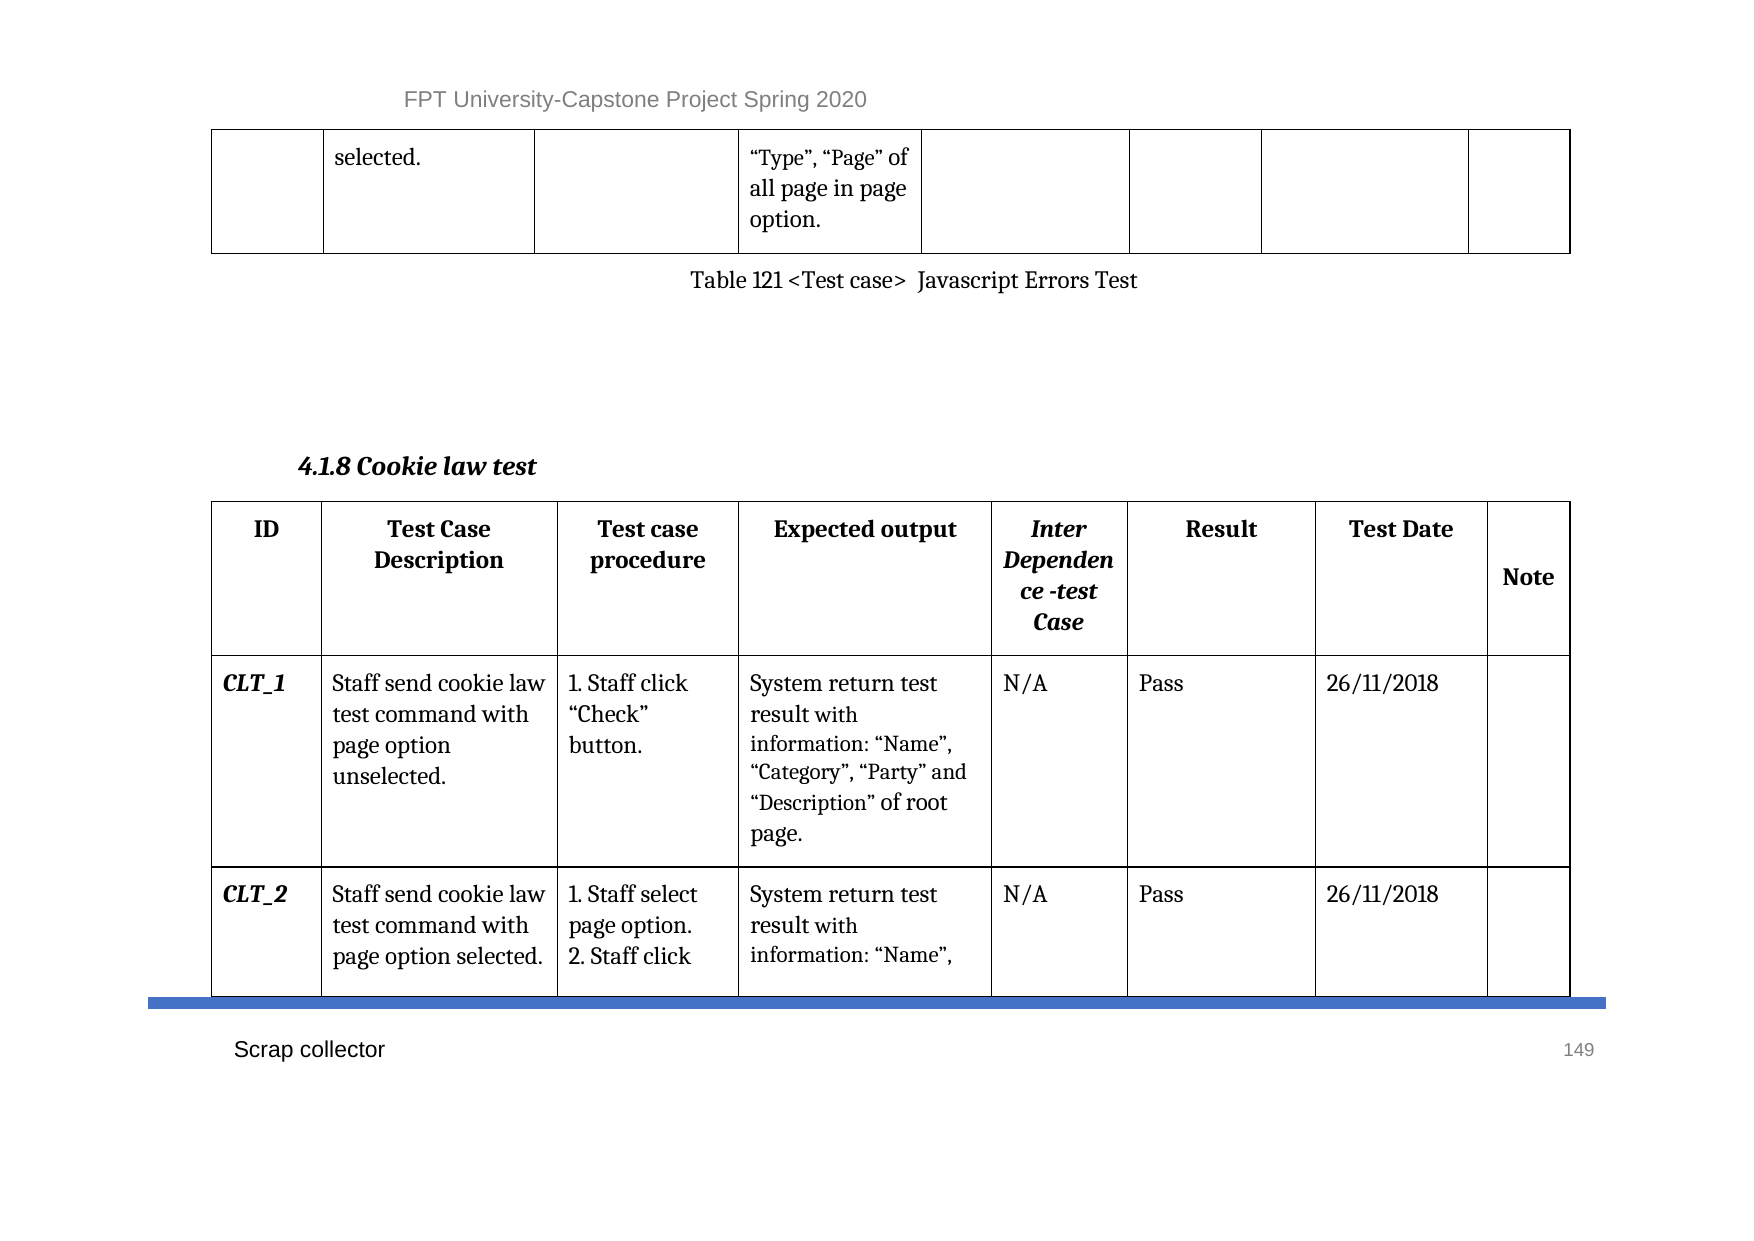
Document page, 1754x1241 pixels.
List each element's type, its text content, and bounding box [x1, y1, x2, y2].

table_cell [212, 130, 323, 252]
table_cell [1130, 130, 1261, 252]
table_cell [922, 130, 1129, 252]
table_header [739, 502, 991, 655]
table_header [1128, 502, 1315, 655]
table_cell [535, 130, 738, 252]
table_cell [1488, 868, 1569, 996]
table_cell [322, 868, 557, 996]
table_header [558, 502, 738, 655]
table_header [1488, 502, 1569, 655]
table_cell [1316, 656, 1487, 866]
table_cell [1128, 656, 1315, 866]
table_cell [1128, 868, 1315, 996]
text 4.1.8 Cookie law test [185, 451, 1606, 482]
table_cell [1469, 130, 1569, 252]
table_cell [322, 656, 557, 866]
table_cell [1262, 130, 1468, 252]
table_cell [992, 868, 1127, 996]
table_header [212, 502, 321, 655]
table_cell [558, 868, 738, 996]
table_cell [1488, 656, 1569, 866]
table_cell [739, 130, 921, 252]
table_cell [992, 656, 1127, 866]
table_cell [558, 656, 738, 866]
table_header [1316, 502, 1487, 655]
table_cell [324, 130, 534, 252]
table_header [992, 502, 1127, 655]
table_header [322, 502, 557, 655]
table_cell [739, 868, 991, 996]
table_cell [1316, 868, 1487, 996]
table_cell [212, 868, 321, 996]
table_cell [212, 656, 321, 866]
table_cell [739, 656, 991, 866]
